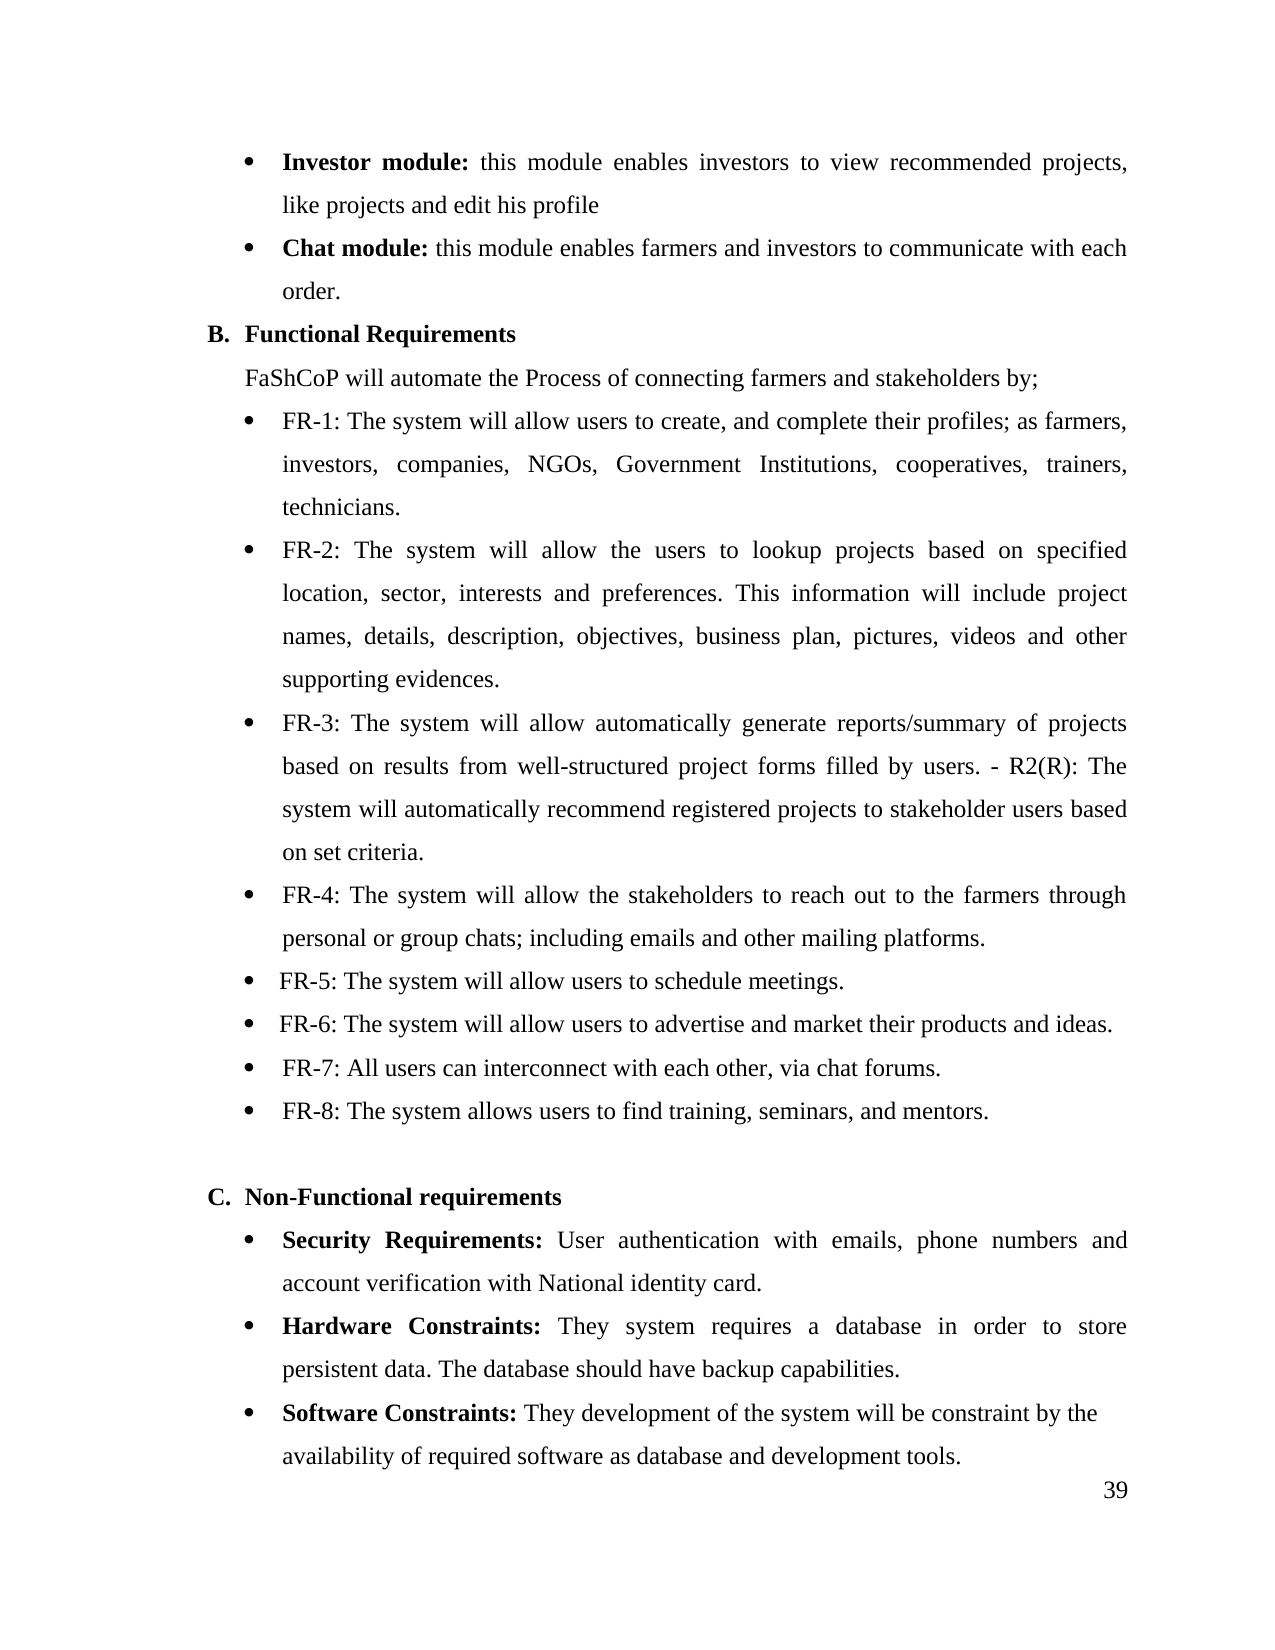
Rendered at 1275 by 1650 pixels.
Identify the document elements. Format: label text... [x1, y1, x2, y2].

list FR-3: The system will allow automatically generate reports/summary of projects based on results from well-structured project forms filled by users. - R2(R): The system will automatically recommend registered projects to stakeholder users based on set criteria. [244, 708, 1128, 866]
list Software Constraints: They development of the system will be constraint by the [244, 1398, 1128, 1426]
list FR-5: The system will allow users to schedule meetings. [244, 966, 1128, 995]
list Non-Functional requirements [207, 1182, 1128, 1211]
list FR-4: The system will allow the stakeholders to reach out to the farmers through personal or group chats; including emails and other mailing platforms. [244, 880, 1128, 952]
list availability of required software as database and development tools. [282, 1441, 1128, 1469]
list FR-8: The system allows users to find training, seminars, and mentors. [244, 1096, 1128, 1124]
list Hardware Constraints: They system requires a database in order to store persistent data. The database should have backup capabilities. [244, 1311, 1128, 1383]
list FR-6: The system will allow users to advertise and market their products and ideas. [244, 1009, 1128, 1038]
list FR-1: The system will allow users to create, and complete their profiles; as farmers, investors, companies, NGOs, Government Institutions, cooperatives, trainers, technicians. [244, 406, 1128, 521]
list FaShCoP will automate the Process of connecting farmers and stakeholders by; [244, 363, 1128, 391]
list Chat module: this module enables farmers and investors to communicate with each order. [244, 233, 1128, 305]
list FR-2: The system will allow the users to lookup projects based on specified location, sector, interests and preferences. This information will include project names, details, description, objectives, business plan, pictures, videos and other supporting evidences. [244, 535, 1128, 693]
list Security Requirements: User authentication with emails, phone numbers and account verification with National identity card. [244, 1225, 1128, 1297]
list Functional Requirements [207, 319, 1128, 348]
list Investor module: this module enables investors to view recommended projects, like projects and edit his profile [244, 147, 1128, 219]
list FR-7: All users can interconnect with each other, via chat forums. [244, 1053, 1128, 1081]
